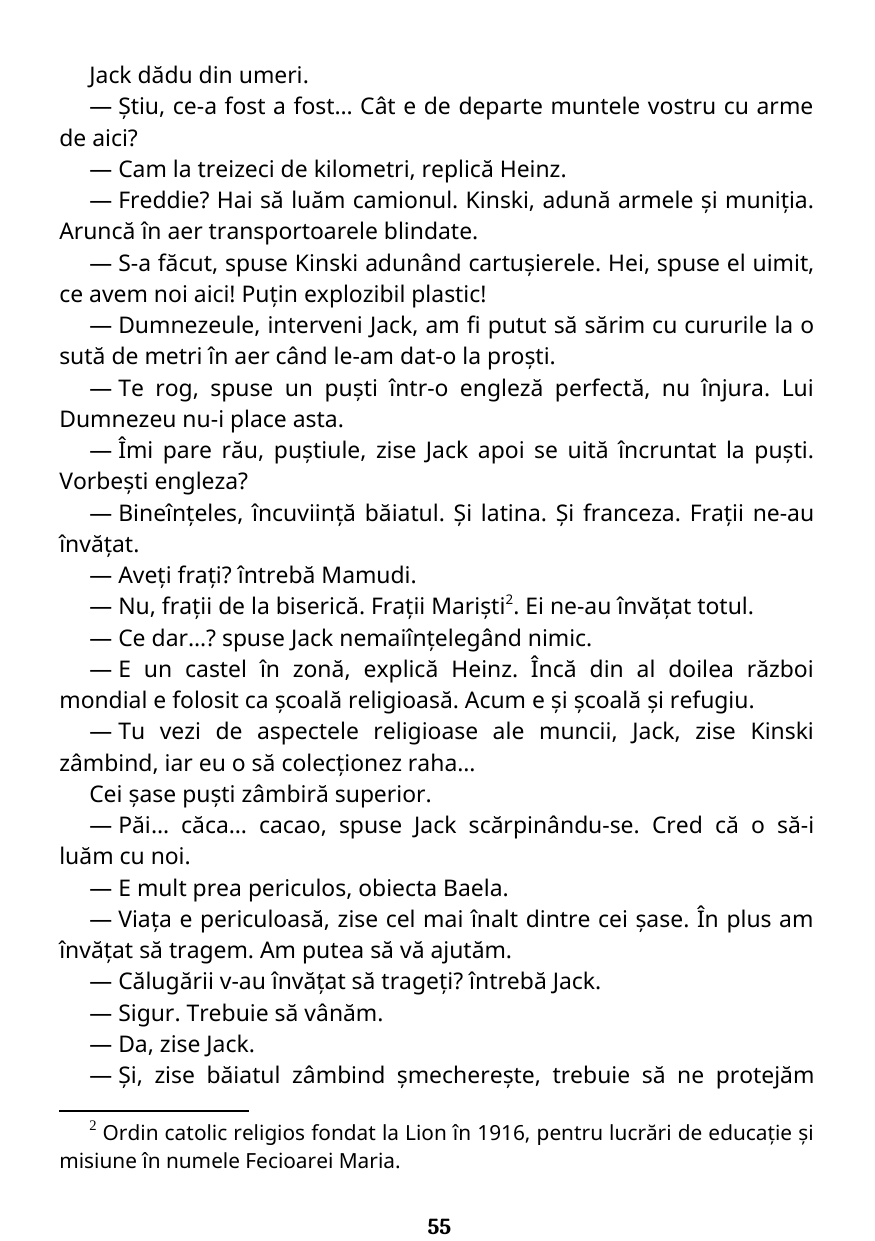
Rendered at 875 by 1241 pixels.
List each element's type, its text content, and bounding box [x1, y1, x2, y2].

text — Bineînţeles, încuviinţă băiatul. Şi latina. Şi franceza. Fraţii ne-au învăţat. [59, 497, 815, 559]
text Jack dădu din umeri. [59, 59, 815, 90]
text — S-a făcut, spuse Kinski adunând cartuşierele. Hei, spuse el uimit, ce avem noi aici! Puţin explozibil plastic! [59, 247, 815, 309]
text — Tu vezi de aspectele religioase ale muncii, Jack, zise Kinski zâmbind, iar eu o să colecţionez raha… [59, 715, 815, 778]
text — Sigur. Trebuie să vânăm. [59, 997, 815, 1028]
text — E mult prea periculos, obiecta Baela. [59, 872, 815, 903]
text — Te rog, spuse un puşti într-o engleză perfectă, nu înjura. Lui Dumnezeu nu-i place asta. [59, 372, 815, 434]
text Cei şase puşti zâmbiră superior. [59, 778, 815, 809]
text — Dumnezeule, interveni Jack, am fi putut să sărim cu cururile la o sută de metri în aer când le-am dat-o la proşti. [59, 309, 815, 372]
text — Nu, fraţii de la biserică. Fraţii Marişti. Ei ne-au învăţat totul. [59, 590, 815, 622]
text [59, 1059, 815, 1090]
text — Aveţi fraţi? întrebă Mamudi. [59, 559, 815, 590]
text — Călugării v-au învăţat să trageţi? întrebă Jack. [59, 965, 815, 997]
text — Viaţa e periculoasă, zise cel mai înalt dintre cei şase. În plus am învăţat să tragem. Am putea să vă ajutăm. [59, 903, 815, 965]
text — Cam la treizeci de kilometri, replică Heinz. [59, 153, 815, 184]
text — Ştiu, ce-a fost a fost… Cât e de departe muntele vostru cu arme de aici? [59, 90, 815, 153]
text — Păi… căca… cacao, spuse Jack scărpinându-se. Cred că o să-i luăm cu noi. [59, 809, 815, 872]
text — Da, zise Jack. [59, 1028, 815, 1059]
text — Freddie? Hai să luăm camionul. Kinski, adună armele şi muniţia. Aruncă în aer transportoarele blindate. [59, 184, 815, 247]
text — E un castel în zonă, explică Heinz. Încă din al doilea război mondial e folosit ca şcoală religioasă. Acum e şi şcoală şi refugiu. [59, 653, 815, 715]
text — Ce dar…? spuse Jack nemaiînţelegând nimic. [59, 622, 815, 653]
text — Îmi pare rău, puştiule, zise Jack apoi se uită încruntat la puşti. Vorbeşti engleza? [59, 434, 815, 497]
